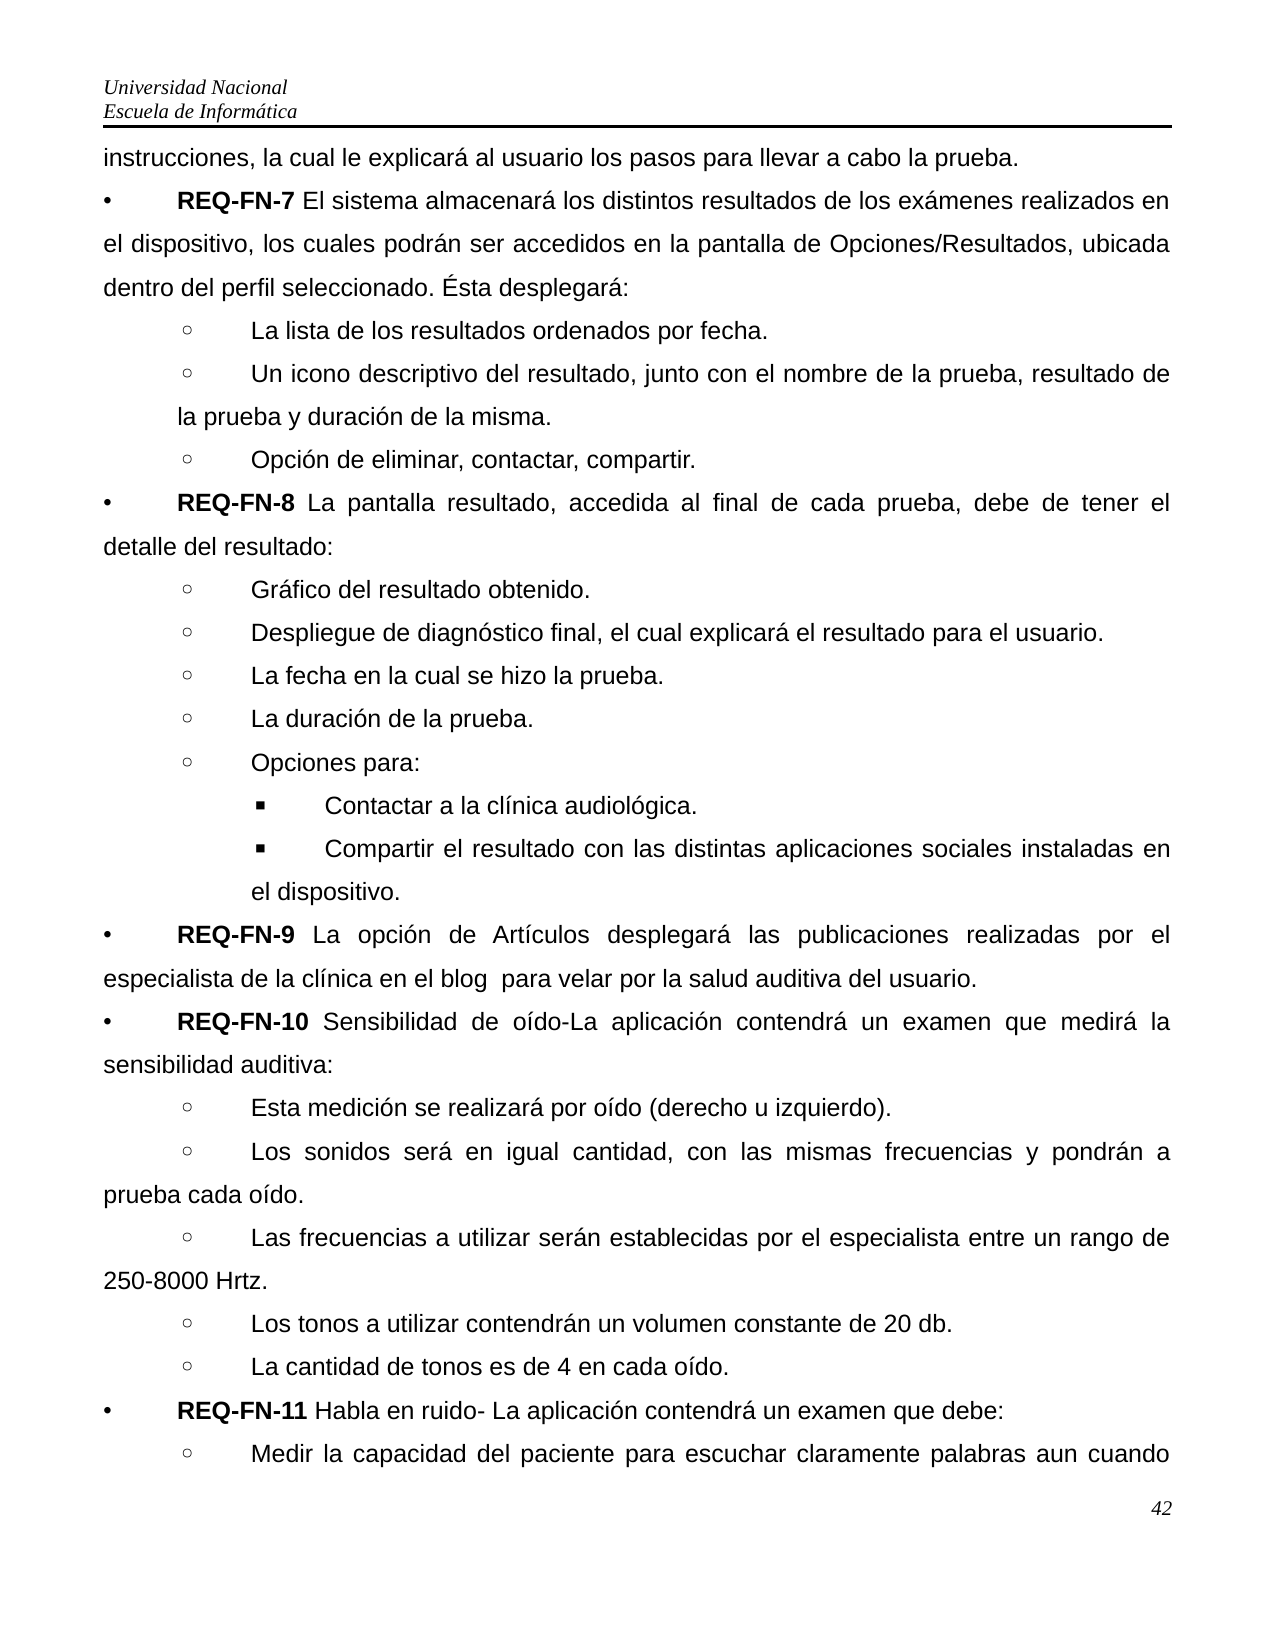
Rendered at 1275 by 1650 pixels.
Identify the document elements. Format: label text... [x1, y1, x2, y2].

list REQ-FN-11 Habla en ruido- La aplicación contendrá un examen que debe: [103, 1396, 1172, 1424]
list Contactar a la clínica audiológica. [251, 791, 1172, 820]
list La duración de la prueba. [177, 704, 1172, 733]
list REQ-FN-10 Sensibilidad de oído-La aplicación contendrá un examen que medirá la sensibilidad auditiva: [103, 1007, 1172, 1079]
list Compartir el resultado con las distintas aplicaciones sociales instaladas en el dispositivo. [251, 834, 1172, 906]
list La fecha en la cual se hizo la prueba. [177, 661, 1172, 690]
list Esta medición se realizará por oído (derecho u izquierdo). [103, 1093, 1172, 1122]
list REQ-FN-8 La pantalla resultado, accedida al final de cada prueba, debe de tener el detalle del resultado: [103, 488, 1172, 560]
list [103, 143, 1172, 172]
list REQ-FN-7 El sistema almacenará los distintos resultados de los exámenes realizados en el dispositivo, los cuales podrán ser accedidos en la pantalla de Opciones/Resultados, ubicada dentro del perfil seleccionado. Ésta desplegará: [103, 186, 1172, 301]
list Un icono descriptivo del resultado, junto con el nombre de la prueba, resultado de la prueba y duración de la misma. [177, 359, 1172, 431]
list Los sonidos será en igual cantidad, con las mismas frecuencias y pondrán a prueba cada oído. [103, 1136, 1172, 1208]
list La cantidad de tonos es de 4 en cada oído. [103, 1352, 1172, 1381]
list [103, 1439, 1172, 1468]
list Las frecuencias a utilizar serán establecidas por el especialista entre un rango de 250-8000 Hrtz. [103, 1223, 1172, 1295]
list Opción de eliminar, contactar, compartir. [177, 445, 1172, 474]
list La lista de los resultados ordenados por fecha. [177, 316, 1172, 344]
list Opciones para: [177, 748, 1172, 777]
list Los tonos a utilizar contendrán un volumen constante de 20 db. [103, 1309, 1172, 1338]
list Despliegue de diagnóstico final, el cual explicará el resultado para el usuario. [177, 618, 1172, 647]
list Gráfico del resultado obtenido. [177, 575, 1172, 604]
list REQ-FN-9 La opción de Artículos desplegará las publicaciones realizadas por el especialista de la clínica en el blog para velar por la salud auditiva del usuario. [103, 921, 1172, 992]
